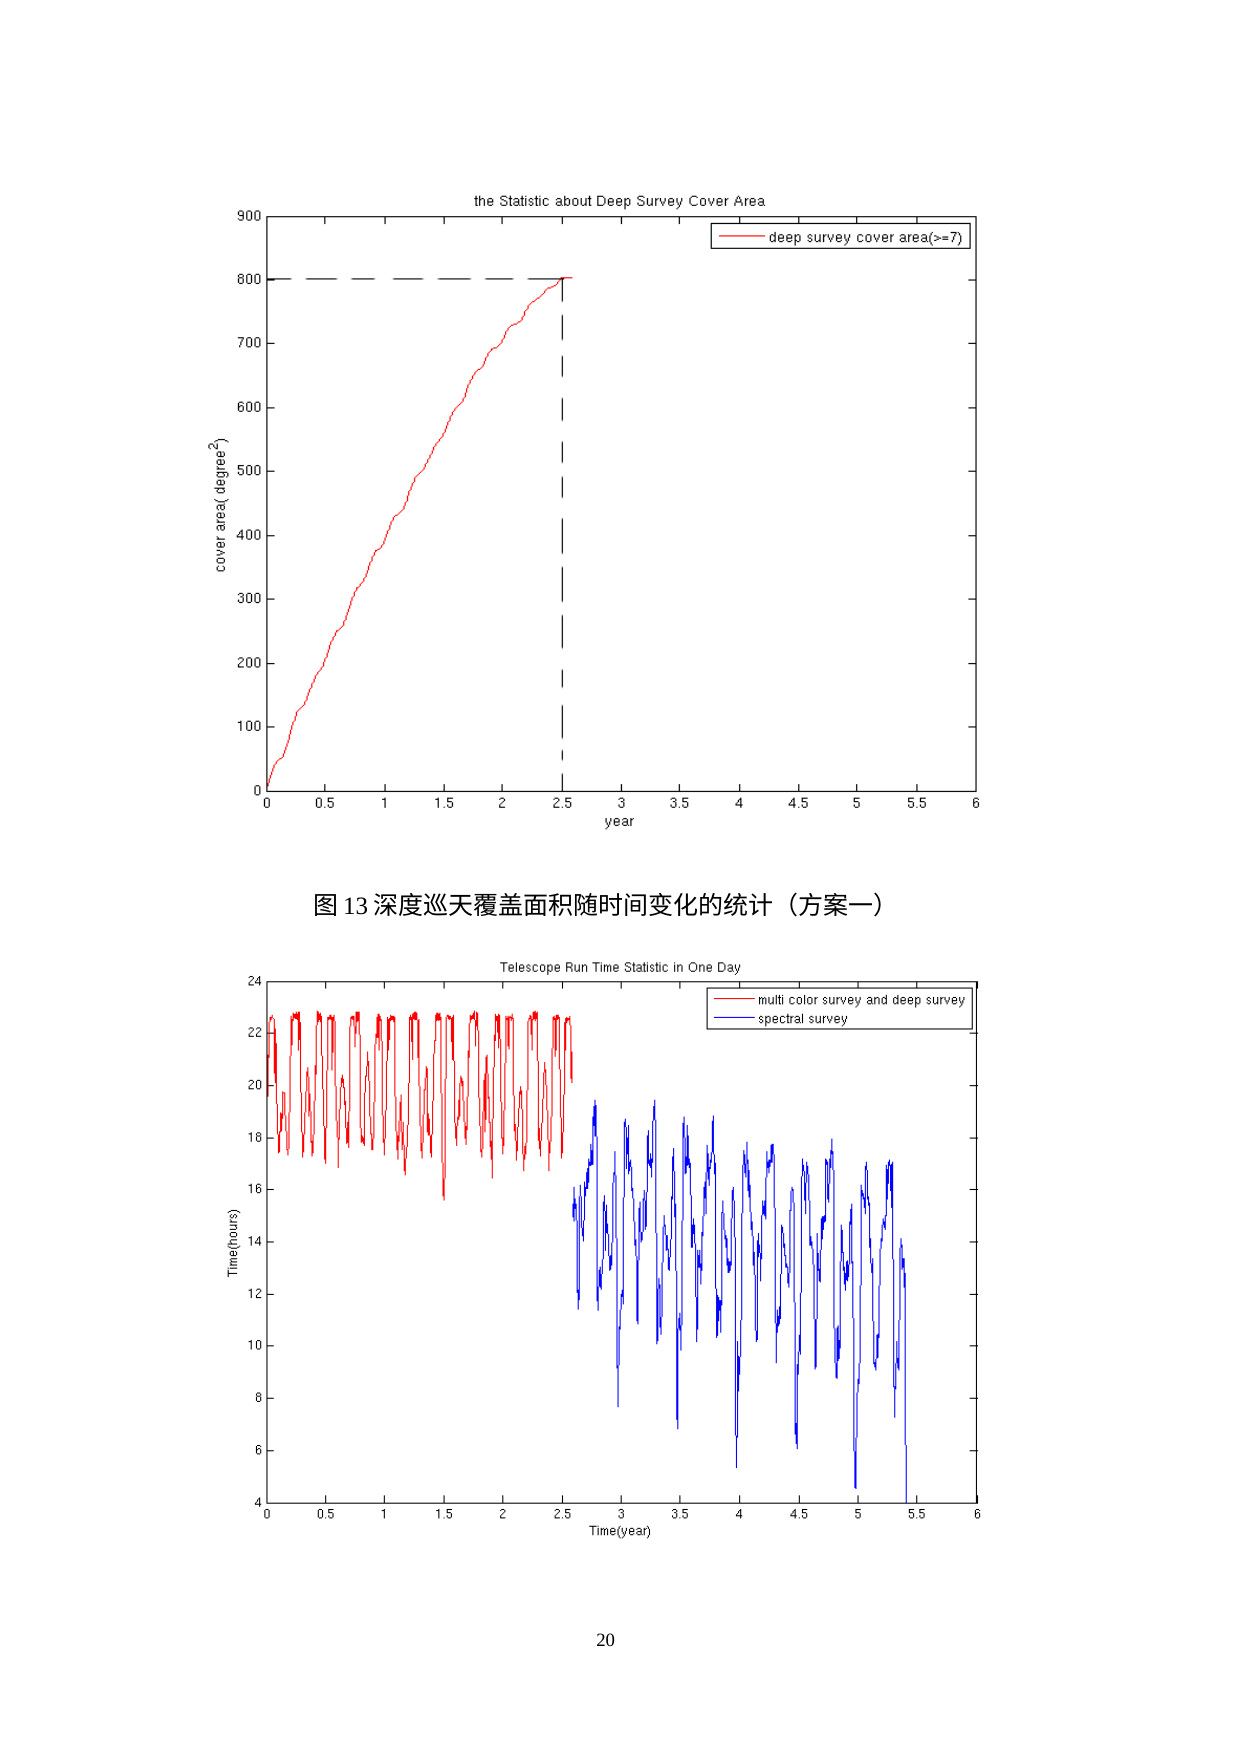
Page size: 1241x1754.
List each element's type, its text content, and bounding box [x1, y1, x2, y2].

text 图13深度巡天覆盖面积随时间变化的统计（方案一） [148, 885, 1063, 922]
picture [147, 934, 1063, 1573]
picture [147, 163, 1063, 869]
